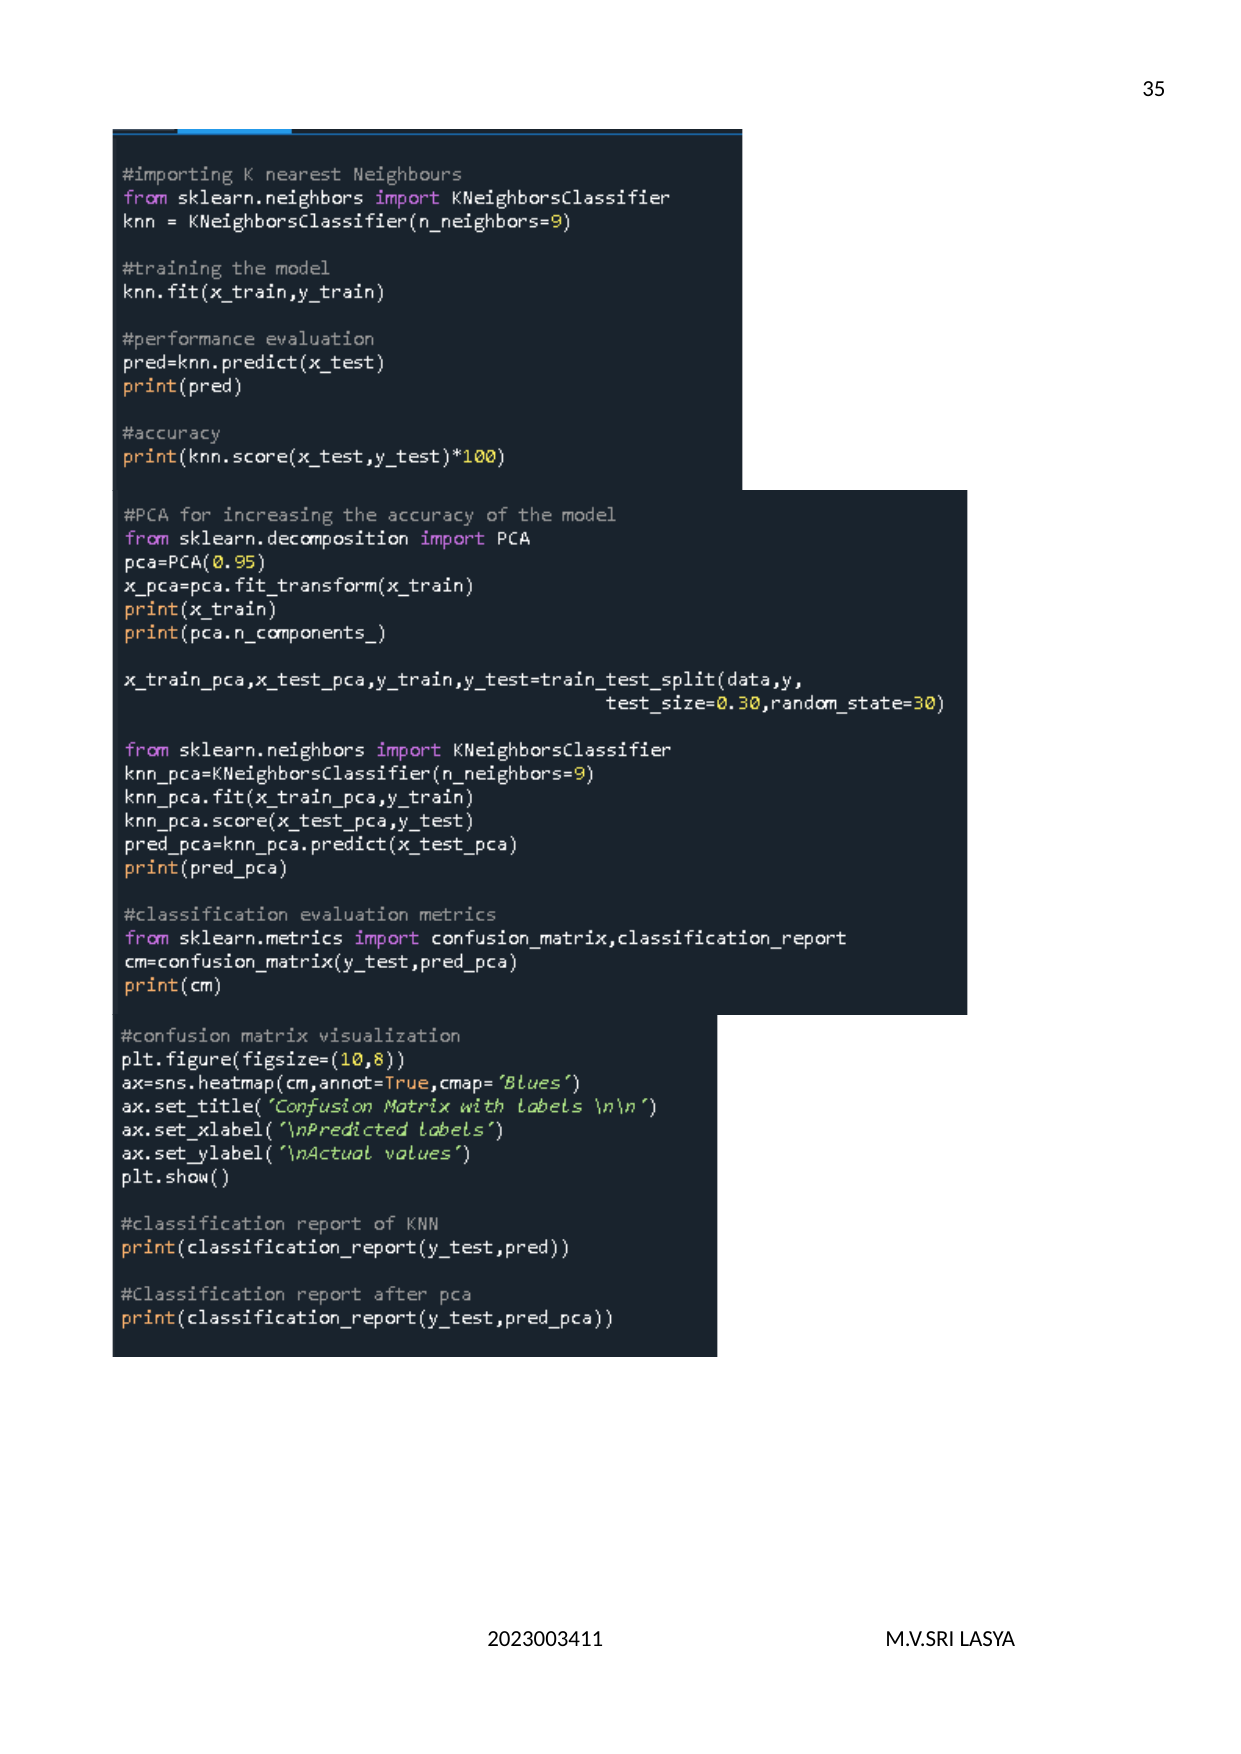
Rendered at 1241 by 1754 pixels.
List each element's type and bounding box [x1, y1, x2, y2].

picture [112, 129, 968, 1357]
